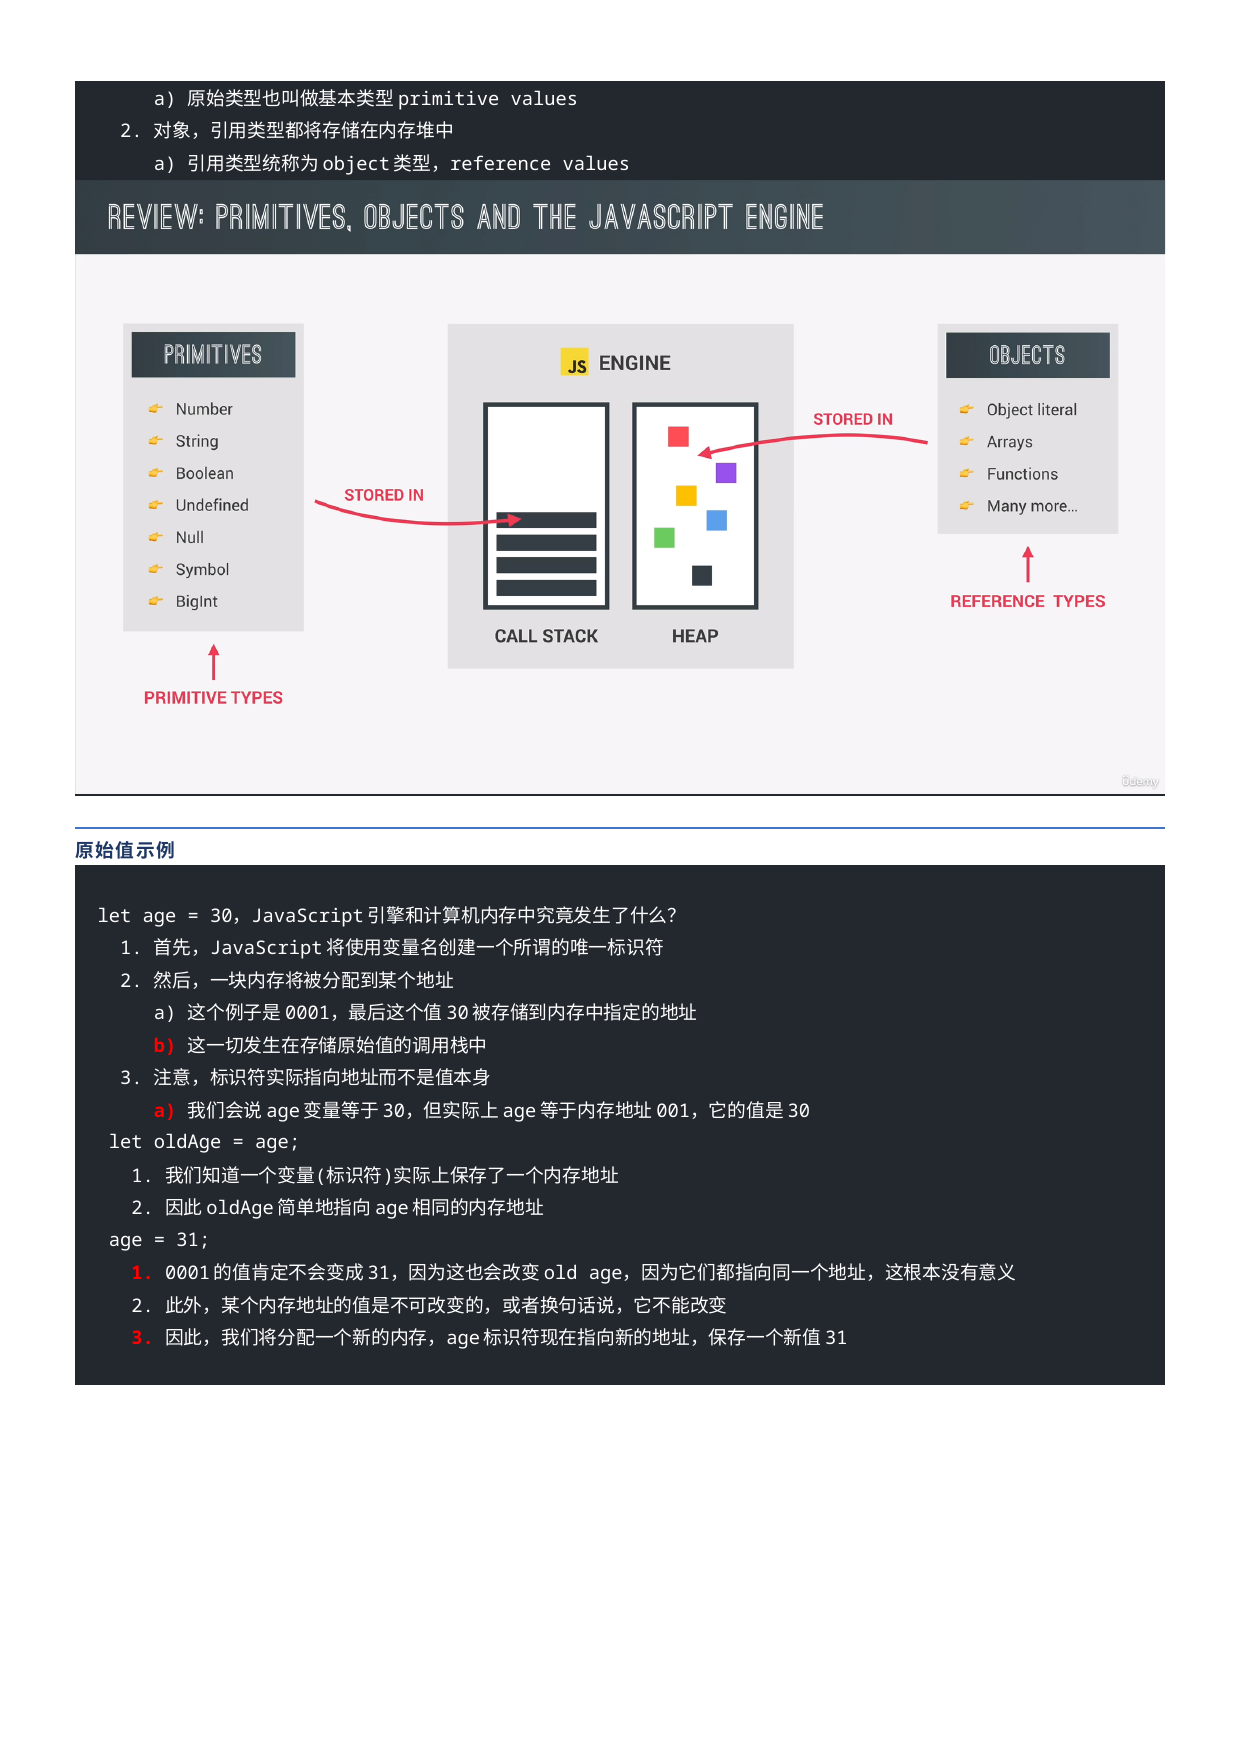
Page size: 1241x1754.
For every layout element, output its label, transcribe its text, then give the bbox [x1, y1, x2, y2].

text a) 引用类型统称为object类型，reference values [75, 146, 1165, 178]
text 2. 因此oldAge简单地指向age相同的内存地址 [75, 1190, 1165, 1223]
text 1. 我们知道一个变量(标识符)实际上保存了一个内存地址 [75, 1158, 1165, 1190]
picture [75, 180, 1166, 794]
text 3. 因此，我们将分配一个新的内存，age标识符现在指向新的地址，保存一个新值31 [75, 1320, 1165, 1353]
text 3. 注意，标识符实际指向地址而不是值本身 [75, 1060, 1165, 1093]
text let age = 30，JavaScript引擎和计算机内存中究竟发生了什么？ [75, 898, 1165, 930]
text 2. 此外，某个内存地址的值是不可改变的，或者换句话说，它不能改变 [75, 1288, 1165, 1320]
text a) 这个例子是0001，最后这个值30被存储到内存中指定的地址 [75, 995, 1165, 1028]
text a) 我们会说age变量等于30，但实际上age等于内存地址001，它的值是30 [75, 1093, 1165, 1125]
text a) 原始类型也叫做基本类型 primitive values [75, 81, 1165, 113]
text b) 这一切发生在存储原始值的调用栈中 [75, 1028, 1165, 1060]
text 2. 对象，引用类型都将存储在内存堆中 [75, 113, 1165, 146]
text 1. 0001的值肯定不会变成31，因为这也会改变old age，因为它们都指向同一个地址，这根本没有意义 [75, 1255, 1165, 1288]
subtitle 原始值示例 [75, 829, 1165, 865]
text 2. 然后，一块内存将被分配到某个地址 [75, 963, 1165, 995]
text let oldAge = age; [75, 1125, 1165, 1158]
text age = 31; [75, 1223, 1165, 1255]
text 1. 首先，JavaScript将使用变量名创建一个所谓的唯一标识符 [75, 930, 1165, 963]
